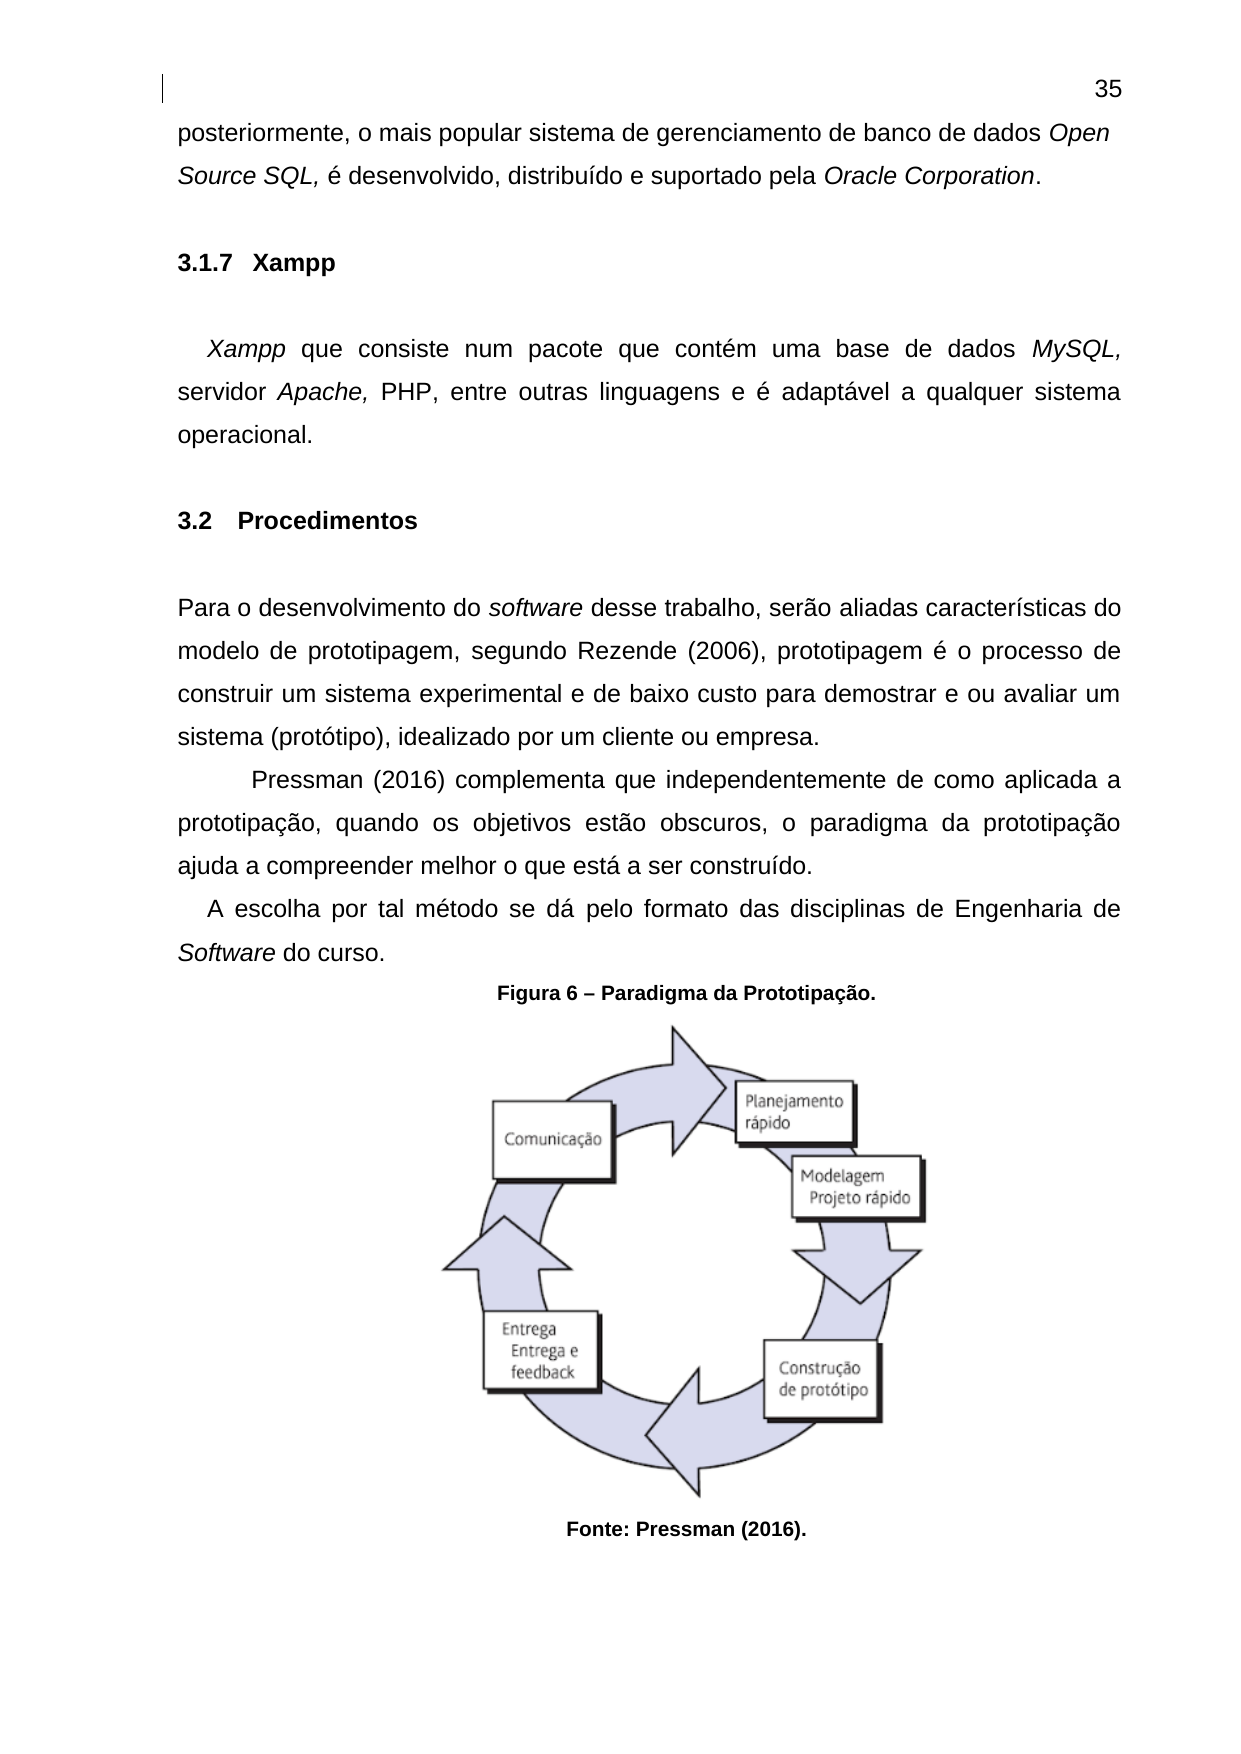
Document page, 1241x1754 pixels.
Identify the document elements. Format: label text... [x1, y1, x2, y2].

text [177, 118, 1122, 190]
subtitle Xampp [177, 247, 1122, 276]
text Figura 6 – Paradigma da Prototipação. [177, 981, 1122, 1004]
text Para o desenvolvimento do software desse trabalho, serão aliadas características do modelo de prototipagem, segundo Rezende (2006), prototipagem é o processo de construir um sistema experimental e de baixo custo para demostrar e ou avaliar um sistema (protótipo), idealizado por um cliente ou empresa. [177, 592, 1122, 751]
subtitle Procedimentos [177, 506, 1122, 535]
picture [435, 1016, 939, 1503]
text Fonte: Pressman (2016). [177, 1517, 1122, 1541]
text Xampp que consiste num pacote que contém uma base de dados MySQL, servidor Apache, PHP, entre outras linguagens e é adaptável a qualquer sistema operacional. [177, 334, 1122, 449]
text Pressman (2016) complementa que independentemente de como aplicada a prototipação, quando os objetivos estão obscuros, o paradigma da prototipação ajuda a compreender melhor o que está a ser construído. [177, 765, 1122, 880]
text A escolha por tal método se dá pelo formato das disciplinas de Engenharia de Software do curso. [177, 894, 1122, 966]
